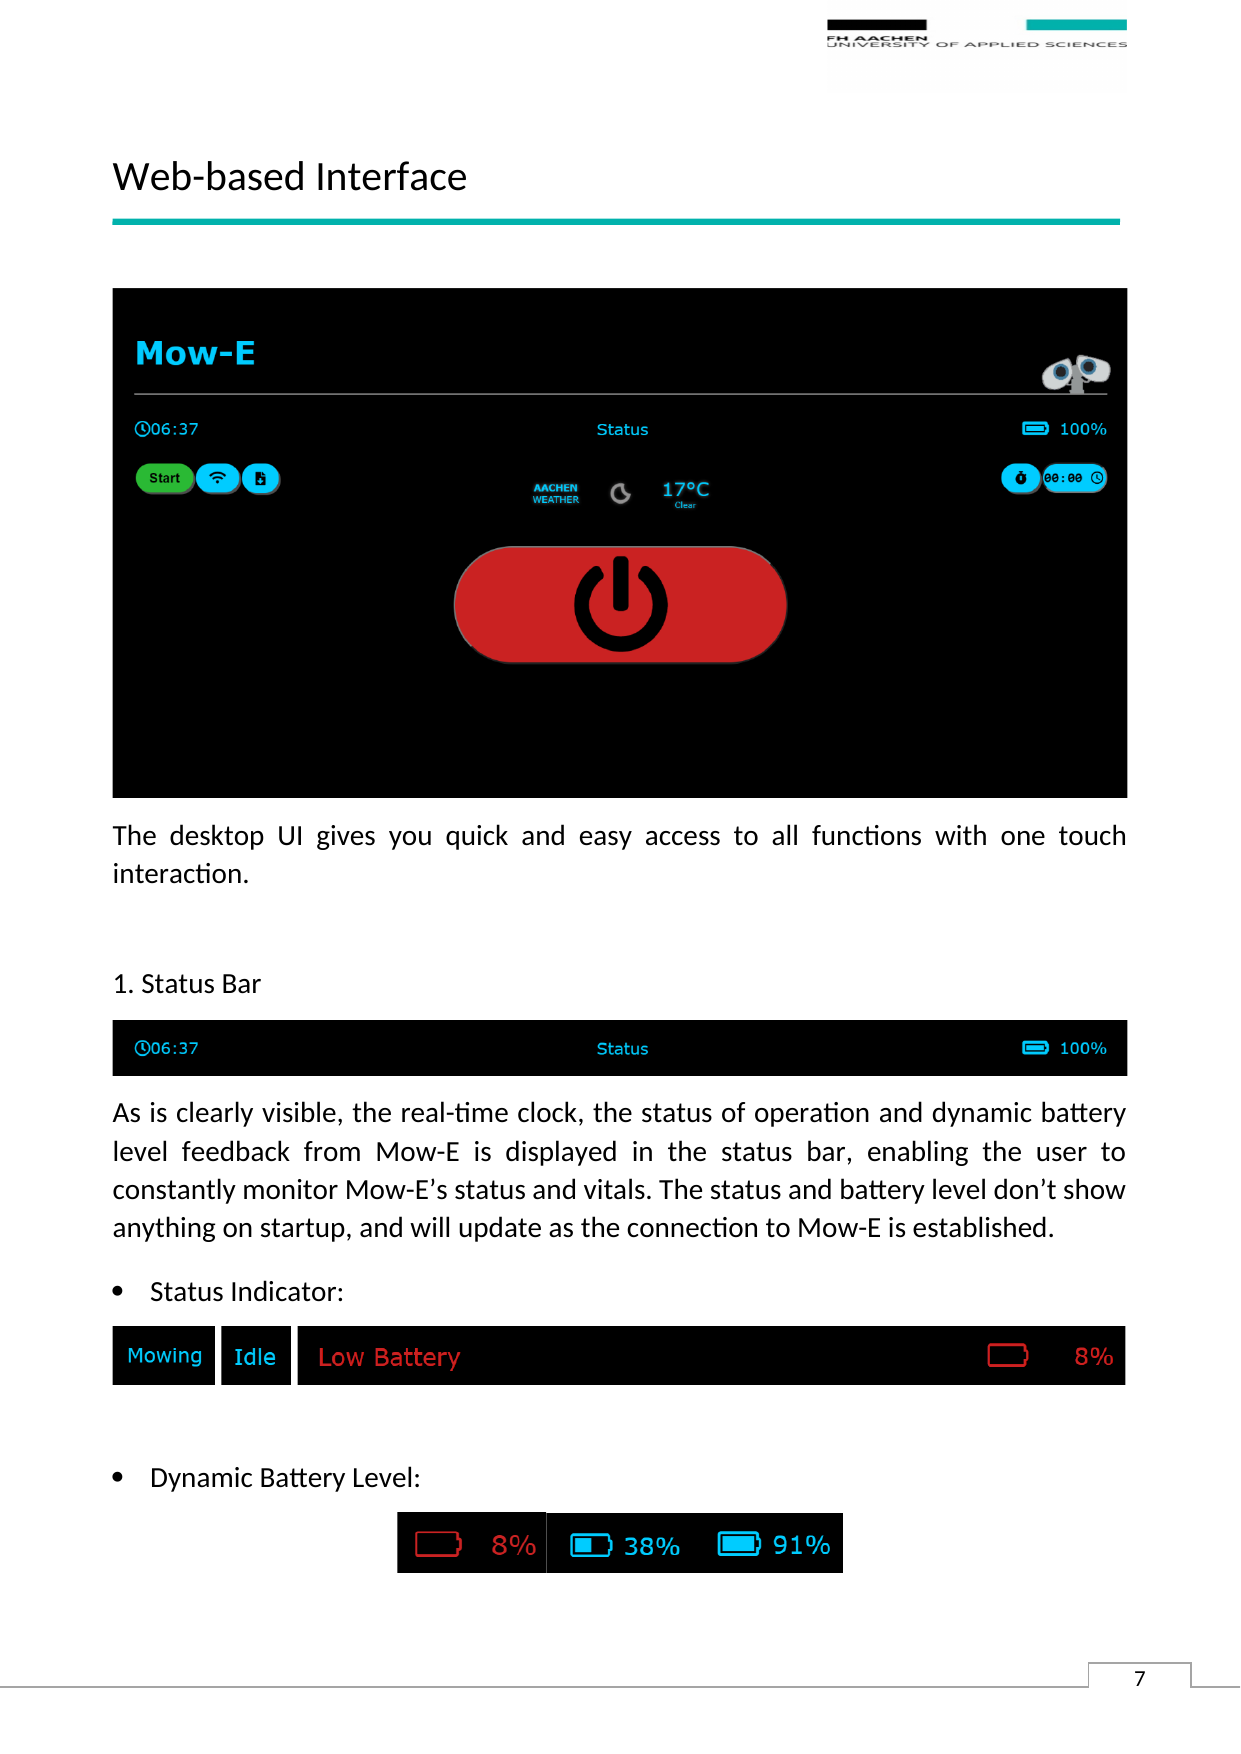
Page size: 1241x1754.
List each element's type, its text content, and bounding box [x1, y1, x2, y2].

text The desktop UI gives you quick and easy access to all functions with one touch interaction. [112, 817, 1128, 891]
subtitle Web-based Interface [112, 150, 1128, 201]
picture [221, 1326, 291, 1385]
text As is clearly visible, the real-time clock, the status of operation and dynamic battery level feedback from Mow-E is displayed in the status bar, enabling the user to constantly monitor Mow-E’s status and vitals. The status and battery level don’t show anything on startup, and will update as the connection to Mow-E is established. [112, 1094, 1128, 1245]
picture [112, 1326, 215, 1385]
list Dynamic Battery Level: [112, 1459, 1128, 1494]
picture [397, 1512, 843, 1573]
picture [112, 1020, 1128, 1076]
text 1. Status Bar [112, 965, 1128, 1001]
picture [297, 1326, 1126, 1385]
picture [828, 1, 1126, 93]
list Status Indicator: [112, 1273, 1128, 1308]
picture [112, 288, 1128, 798]
